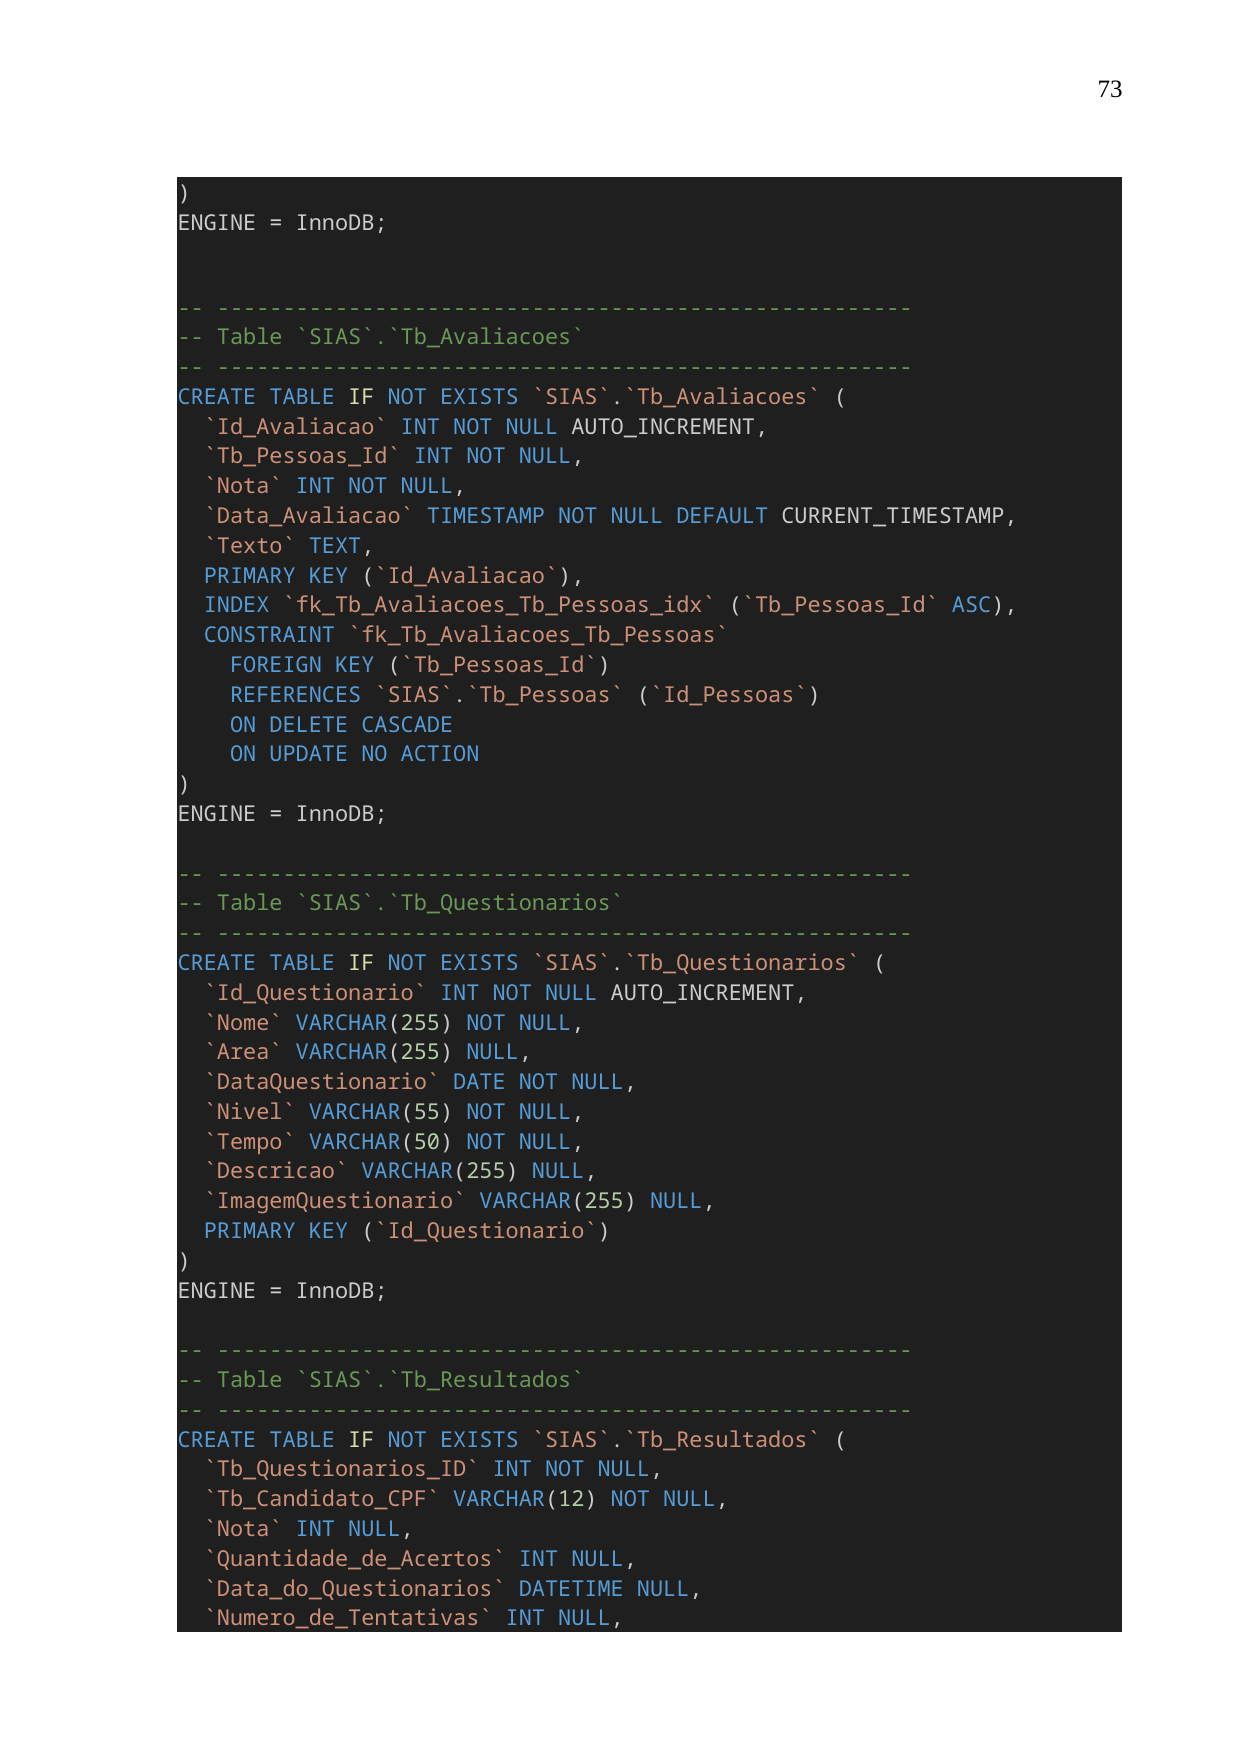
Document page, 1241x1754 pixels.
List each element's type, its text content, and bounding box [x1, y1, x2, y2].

text `Tempo` VARCHAR(50) NOT NULL, [177, 1126, 1122, 1156]
text `Nivel` VARCHAR(55) NOT NULL, [177, 1096, 1122, 1126]
text ENGINE = InnoDB; [177, 207, 1122, 237]
text INDEX `fk_Tb_Avaliacoes_Tb_Pessoas_idx` (`Tb_Pessoas_Id` ASC), [177, 589, 1122, 619]
text CONSTRAINT `fk_Tb_Avaliacoes_Tb_Pessoas` [177, 619, 1122, 649]
text `Descricao` VARCHAR(255) NULL, [177, 1156, 1122, 1185]
text -- ----------------------------------------------------- [177, 858, 1122, 887]
text -- Table `SIAS`.`Tb_Resultados` [177, 1364, 1122, 1394]
text -- ----------------------------------------------------- [177, 1334, 1122, 1364]
text `Quantidade_de_Acertos` INT NULL, [177, 1543, 1122, 1573]
text `Tb_Questionarios_ID` INT NOT NULL, [177, 1453, 1122, 1483]
text `Tb_Pessoas_Id` INT NOT NULL, [177, 441, 1122, 470]
text `DataQuestionario` DATE NOT NULL, [177, 1066, 1122, 1096]
text ) [177, 768, 1122, 798]
text REFERENCES `SIAS`.`Tb_Pessoas` (`Id_Pessoas`) [177, 679, 1122, 709]
text ) [177, 1245, 1122, 1275]
text -- Table `SIAS`.`Tb_Questionarios` [177, 887, 1122, 917]
text `Id_Questionario` INT NOT NULL AUTO_INCREMENT, [177, 977, 1122, 1007]
text PRIMARY KEY (`Id_Avaliacao`), [177, 560, 1122, 589]
text `ImagemQuestionario` VARCHAR(255) NULL, [177, 1185, 1122, 1215]
text ) [177, 177, 1122, 207]
text `Id_Avaliacao` INT NOT NULL AUTO_INCREMENT, [177, 411, 1122, 441]
text CREATE TABLE IF NOT EXISTS `SIAS`.`Tb_Avaliacoes` ( [177, 381, 1122, 411]
text `Data_Avaliacao` TIMESTAMP NOT NULL DEFAULT CURRENT_TIMESTAMP, [177, 500, 1122, 530]
text `Tb_Candidato_CPF` VARCHAR(12) NOT NULL, [177, 1483, 1122, 1513]
text ENGINE = InnoDB; [177, 798, 1122, 828]
text -- ----------------------------------------------------- [177, 351, 1122, 381]
text PRIMARY KEY (`Id_Questionario`) [177, 1215, 1122, 1245]
text ON UPDATE NO ACTION [177, 738, 1122, 768]
text CREATE TABLE IF NOT EXISTS `SIAS`.`Tb_Resultados` ( [177, 1424, 1122, 1453]
text FOREIGN KEY (`Tb_Pessoas_Id`) [177, 649, 1122, 679]
text `Numero_de_Tentativas` INT NULL, [177, 1602, 1122, 1632]
text -- ----------------------------------------------------- [177, 917, 1122, 947]
text `Data_do_Questionarios` DATETIME NULL, [177, 1573, 1122, 1602]
text CREATE TABLE IF NOT EXISTS `SIAS`.`Tb_Questionarios` ( [177, 947, 1122, 977]
text `Area` VARCHAR(255) NULL, [177, 1036, 1122, 1066]
text `Texto` TEXT, [177, 530, 1122, 560]
text `Nota` INT NOT NULL, [177, 470, 1122, 500]
text -- ----------------------------------------------------- [177, 1394, 1122, 1424]
text -- ----------------------------------------------------- [177, 292, 1122, 321]
text ON DELETE CASCADE [177, 709, 1122, 738]
text `Nota` INT NULL, [177, 1513, 1122, 1543]
text `Nome` VARCHAR(255) NOT NULL, [177, 1007, 1122, 1036]
text ENGINE = InnoDB; [177, 1275, 1122, 1304]
text -- Table `SIAS`.`Tb_Avaliacoes` [177, 321, 1122, 351]
